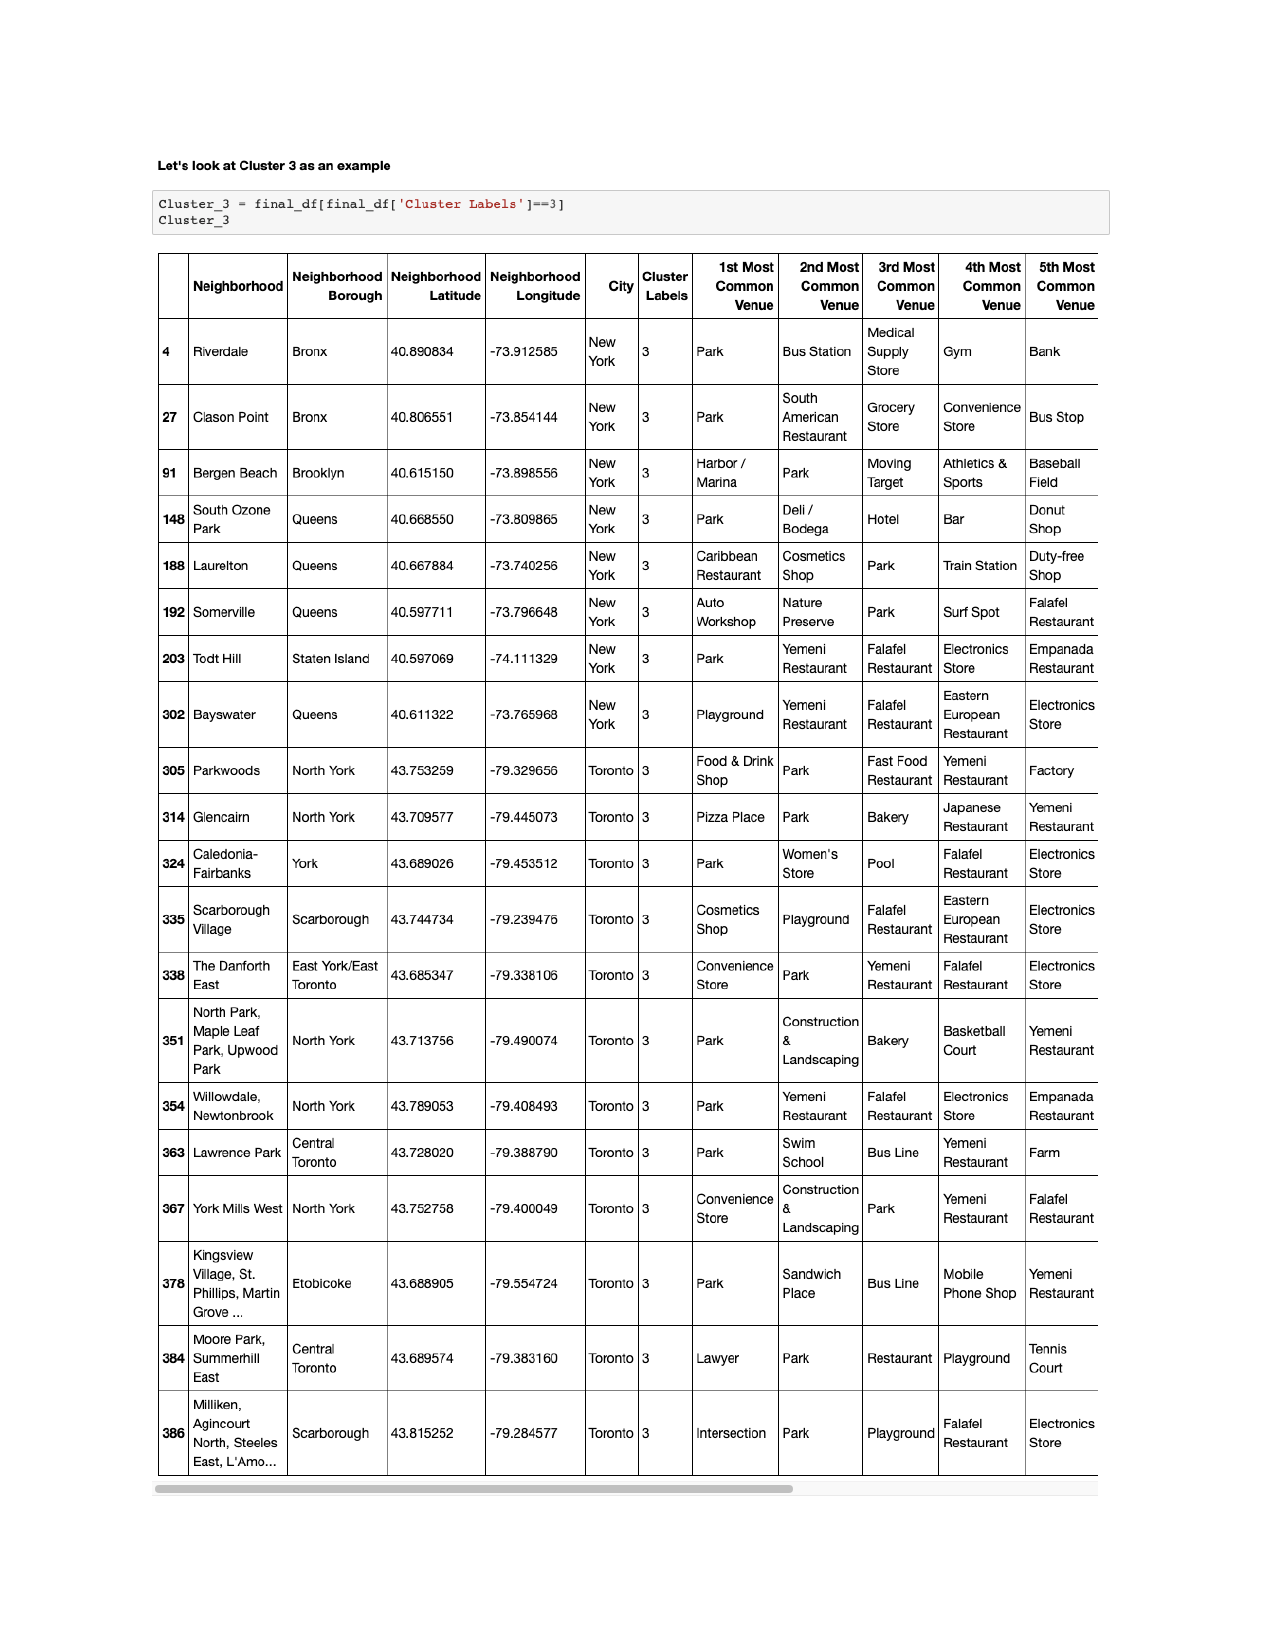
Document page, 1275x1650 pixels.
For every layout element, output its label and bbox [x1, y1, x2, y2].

picture [150, 150, 1117, 1500]
